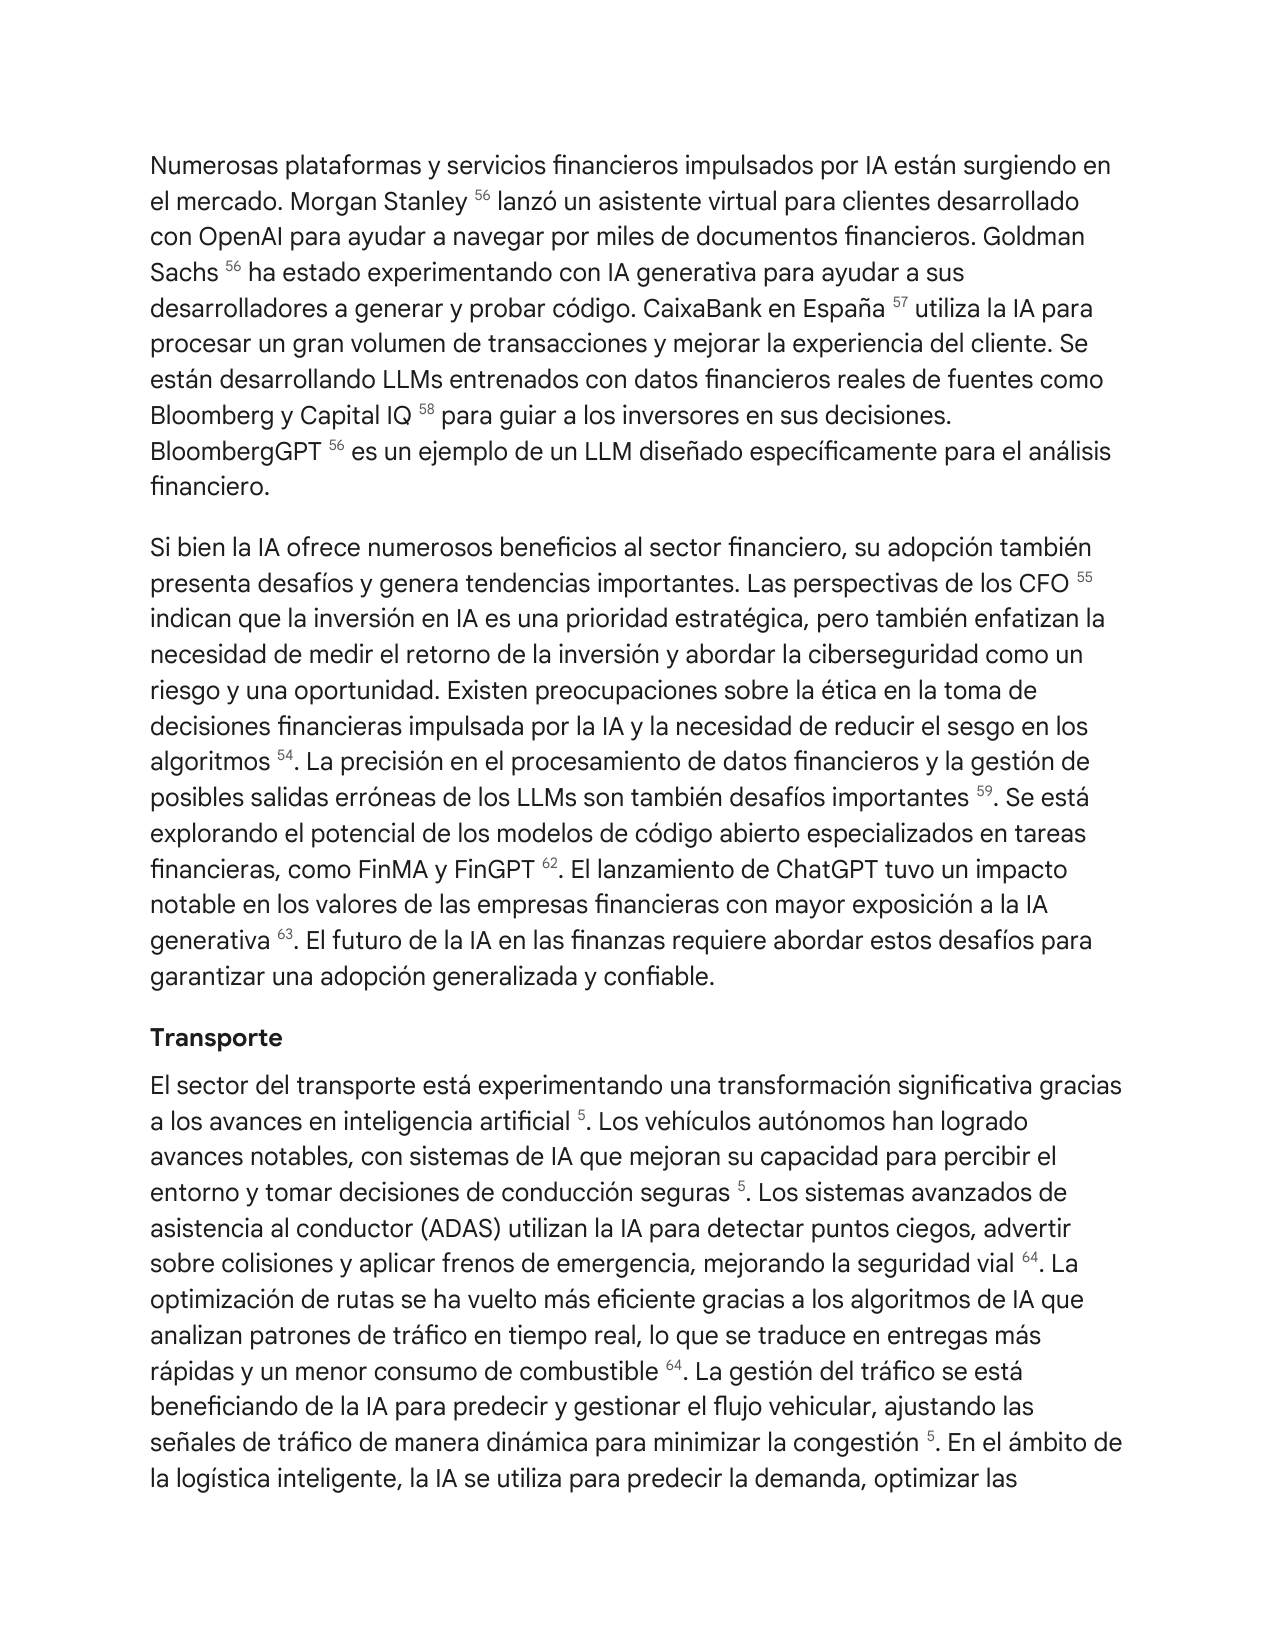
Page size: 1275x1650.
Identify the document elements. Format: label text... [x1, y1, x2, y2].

text Numerosas plataformas y servicios financieros impulsados por IA están surgiendo en el mercado. Morgan Stanley 56 lanzó un asistente virtual para clientes desarrollado con OpenAI para ayudar a navegar por miles de documentos financieros. Goldman Sachs 56 ha estado experimentando con IA generativa para ayudar a sus desarrolladores a generar y probar código. CaixaBank en España 57 utiliza la IA para procesar un gran volumen de transacciones y mejorar la experiencia del cliente. Se están desarrollando LLMs entrenados con datos financieros reales de fuentes como Bloomberg y Capital IQ 58 para guiar a los inversores en sus decisiones. BloombergGPT 56 es un ejemplo de un LLM diseñado específicamente para el análisis financiero. [150, 150, 1125, 503]
subtitle Transporte [150, 1022, 1125, 1053]
text Si bien la IA ofrece numerosos beneficios al sector financiero, su adopción también presenta desafíos y genera tendencias importantes. Las perspectivas de los CFO 55 indican que la inversión en IA es una prioridad estratégica, pero también enfatizan la necesidad de medir el retorno de la inversión y abordar la ciberseguridad como un riesgo y una oportunidad. Existen preocupaciones sobre la ética en la toma de decisiones financieras impulsada por la IA y la necesidad de reducir el sesgo en los algoritmos 54. La precisión en el procesamiento de datos financieros y la gestión de posibles salidas erróneas de los LLMs son también desafíos importantes 59. Se está explorando el potencial de los modelos de código abierto especializados en tareas financieras, como FinMA y FinGPT 62. El lanzamiento de ChatGPT tuvo un impacto notable en los valores de las empresas financieras con mayor exposición a la IA generativa 63. El futuro de la IA en las finanzas requiere abordar estos desafíos para garantizar una adopción generalizada y confiable. [150, 532, 1125, 992]
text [150, 1070, 1125, 1494]
